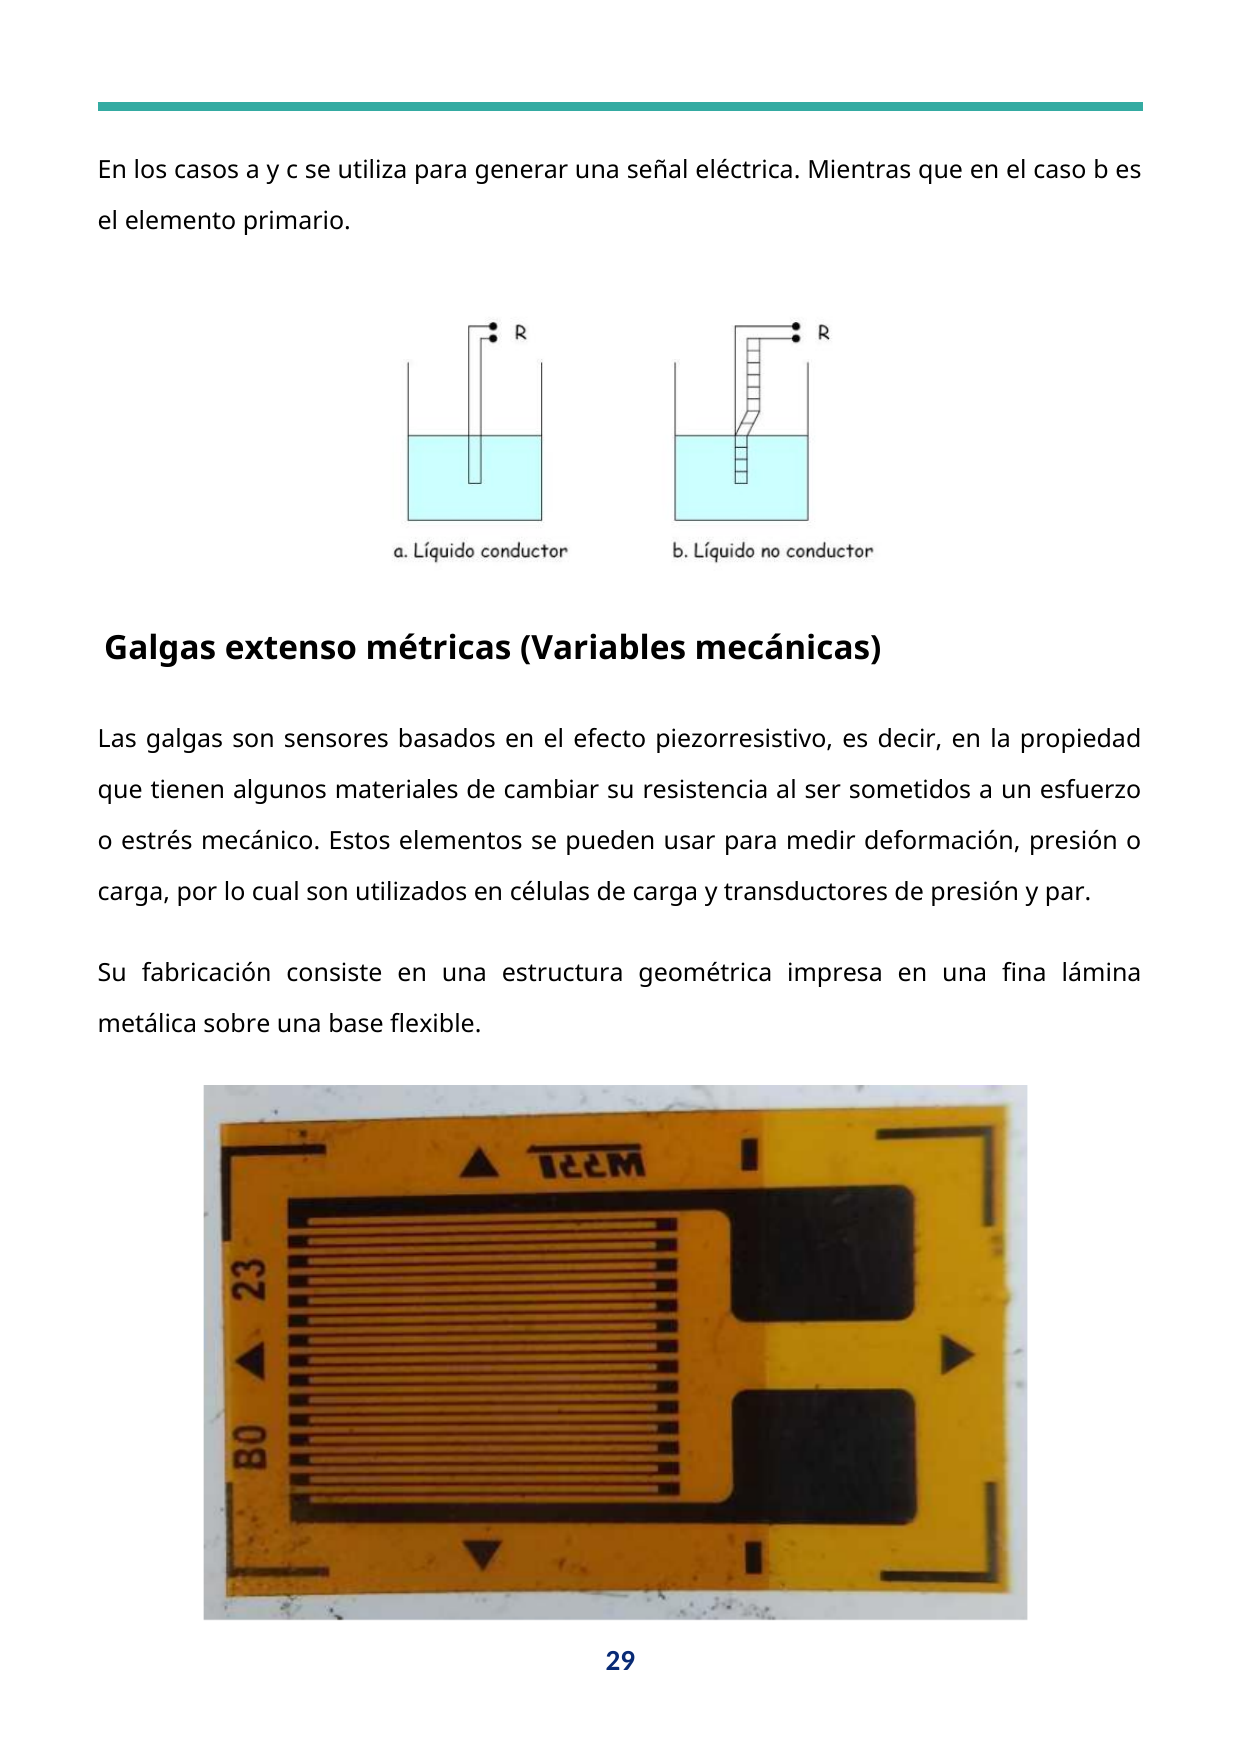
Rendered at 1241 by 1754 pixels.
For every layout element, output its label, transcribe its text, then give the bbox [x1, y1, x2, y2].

text Su fabricación consiste en una estructura geométrica impresa en una fina lámina metálica sobre una base flexible. [97, 954, 1143, 1039]
text En los casos a y c se utiliza para generar una señal eléctrica. Mientras que en el caso b es el elemento primario. [97, 152, 1143, 237]
text Las galgas son sensores basados en el efecto piezorresistivo, es decir, en la propiedad que tienen algunos materiales de cambiar su resistencia al ser sometidos a un esfuerzo o estrés mecánico. Estos elementos se pueden usar para medir deformación, presión o carga, por lo cual son utilizados en células de carga y transductores de presión y par. [97, 721, 1143, 908]
text Galgas extenso métricas (Variables mecánicas) [97, 623, 1143, 669]
picture [203, 1085, 1037, 1628]
picture [358, 283, 882, 577]
